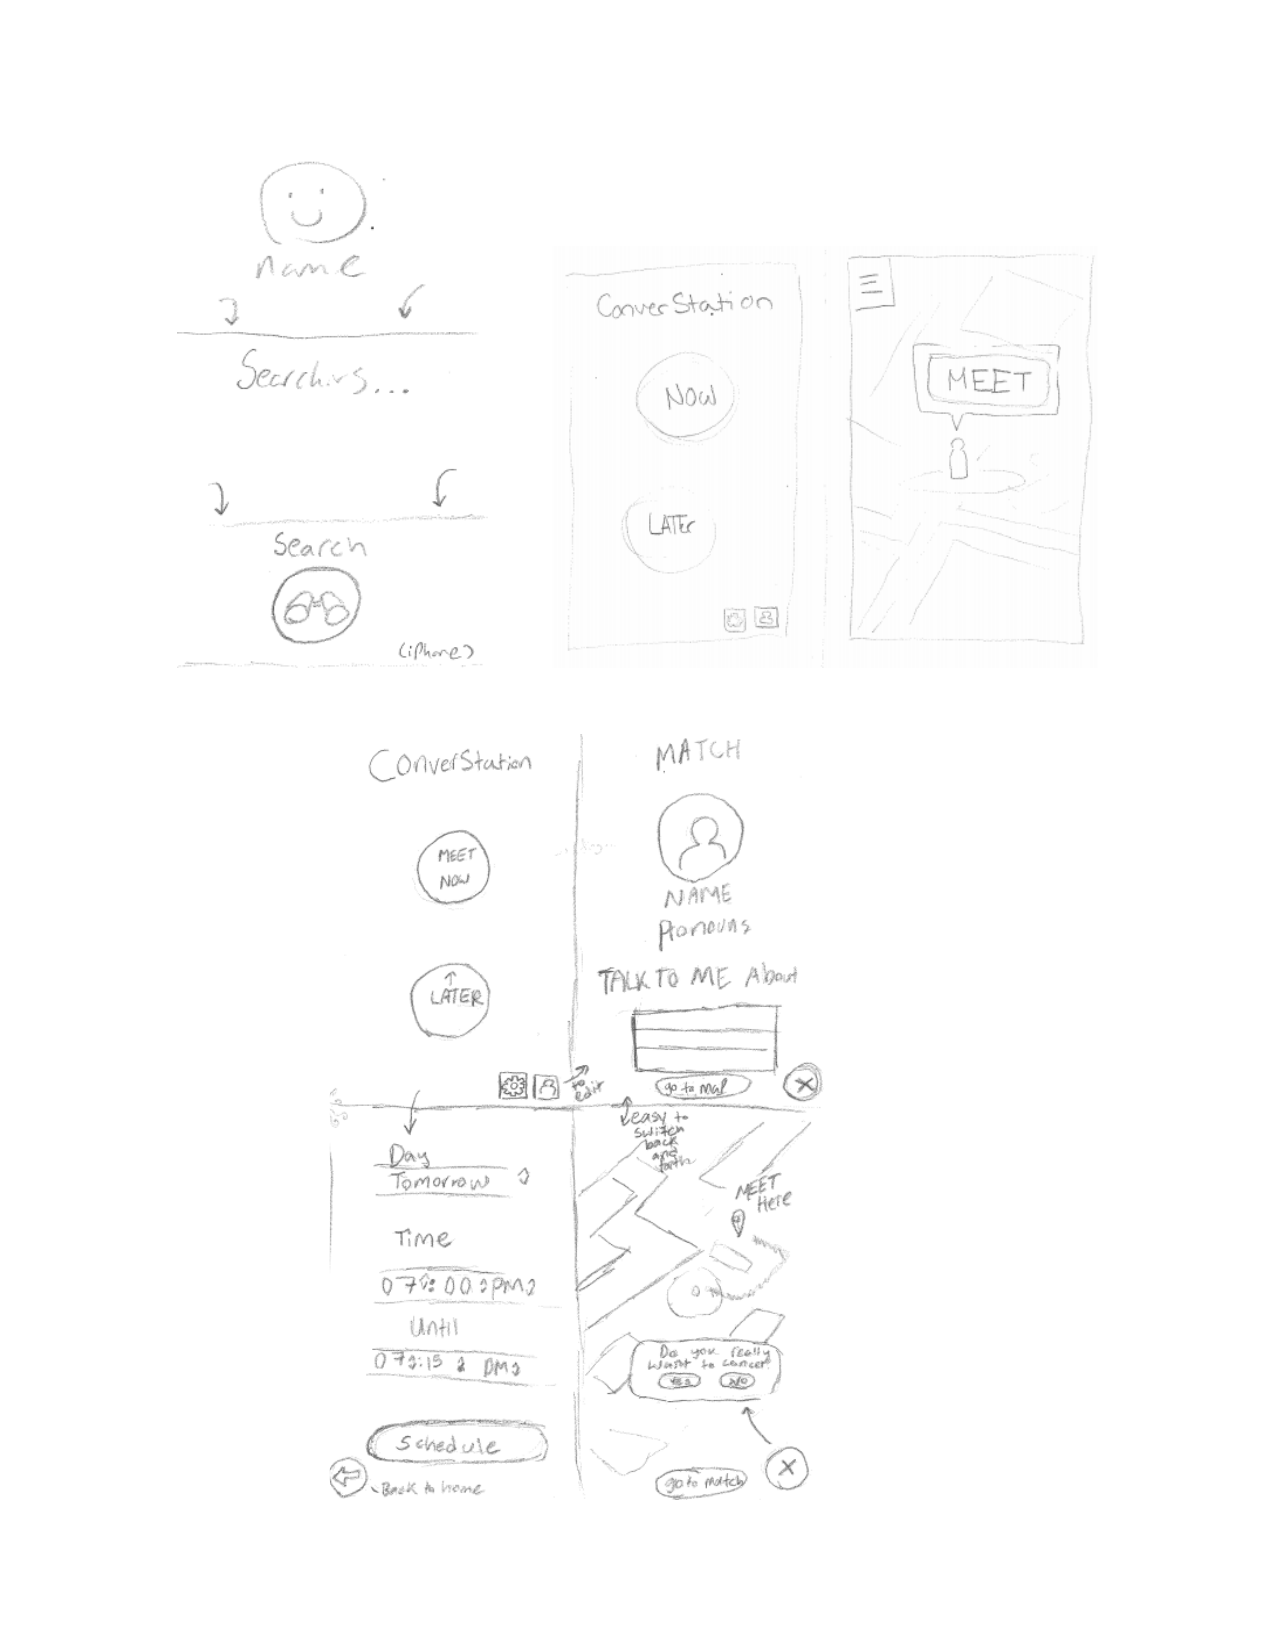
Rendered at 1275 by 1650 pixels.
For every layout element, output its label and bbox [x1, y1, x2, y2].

picture [552, 246, 1098, 668]
picture [329, 734, 830, 1500]
picture [177, 150, 493, 668]
